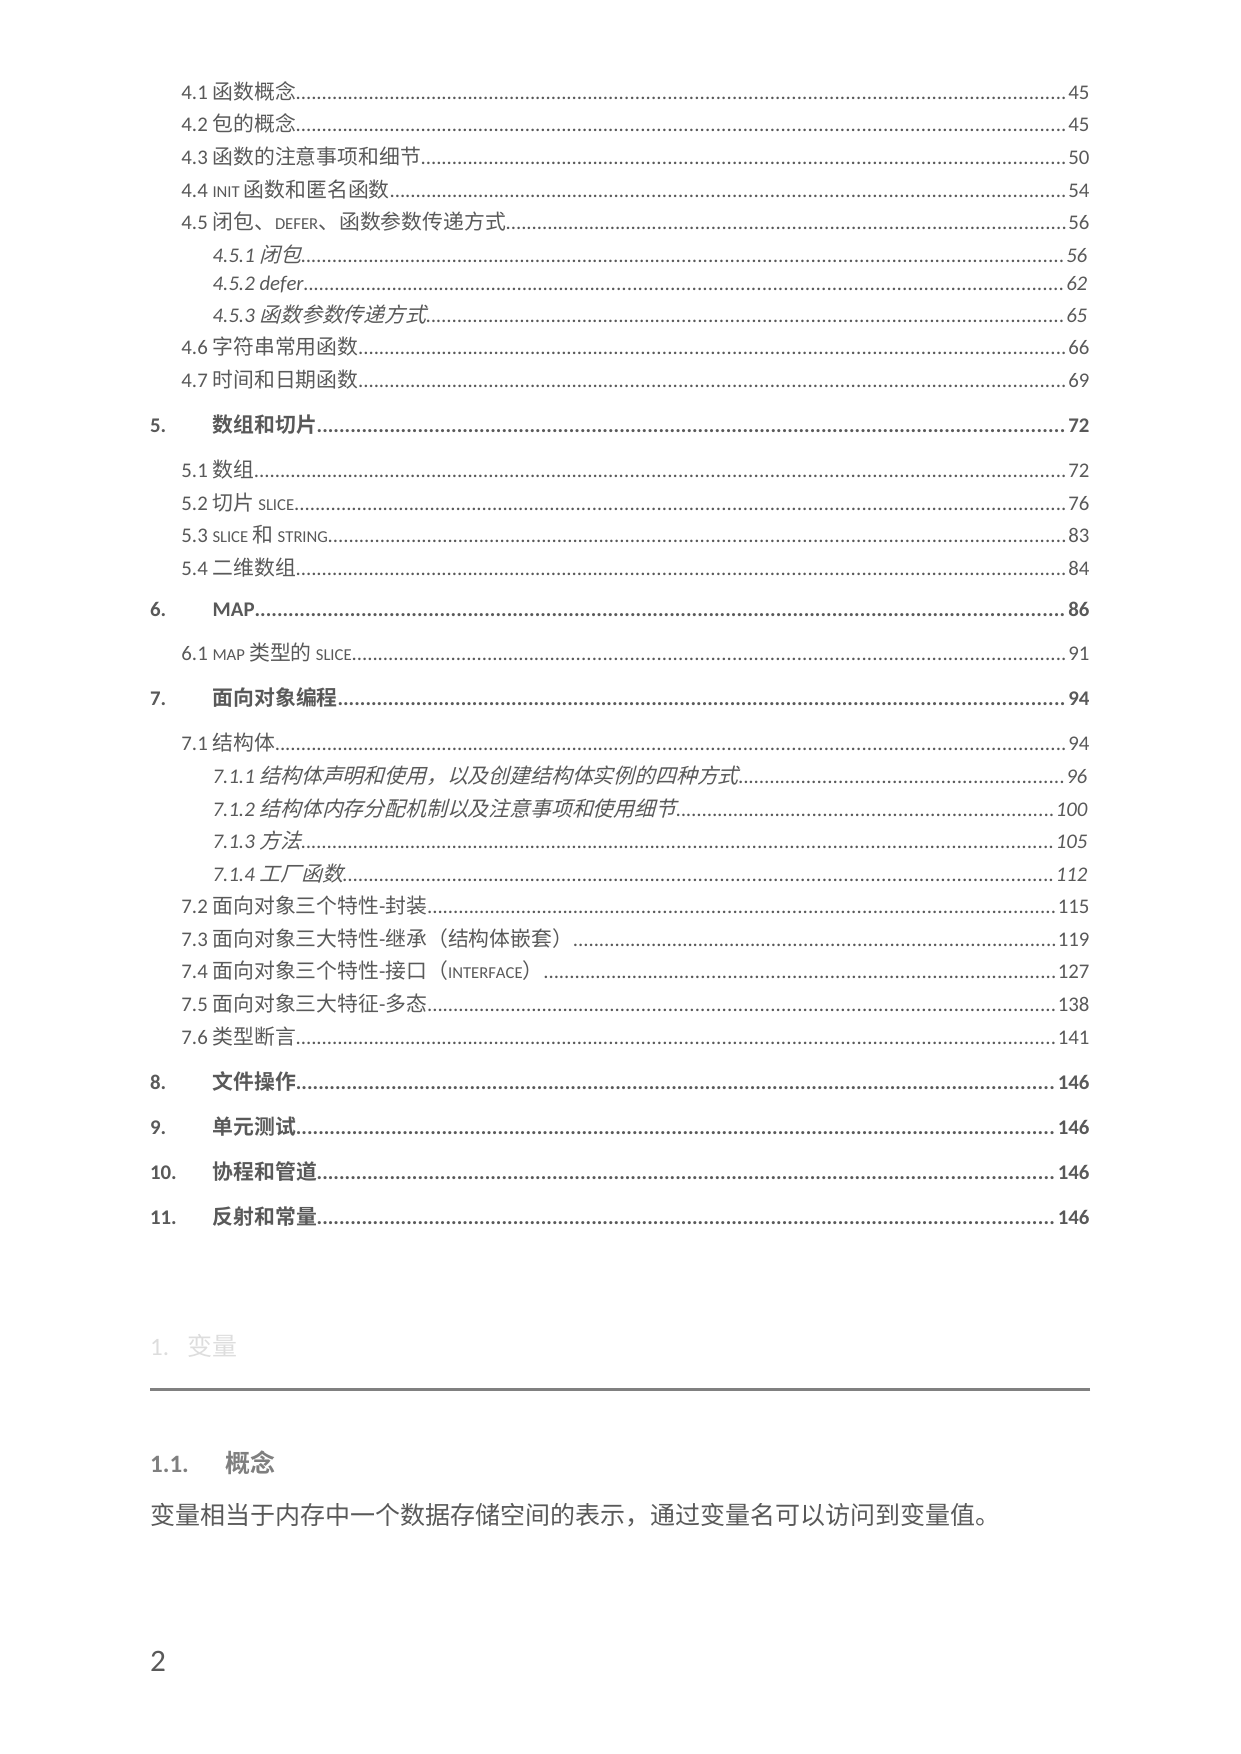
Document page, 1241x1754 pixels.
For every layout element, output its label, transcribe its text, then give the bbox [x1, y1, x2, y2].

text 4.5 闭包、defer、函数参数传递方式 56 [181, 205, 1090, 236]
text 4.5.3 函数参数传递方式 65 [212, 298, 1090, 328]
text 7.1.4 工厂函数 112 [212, 857, 1090, 887]
text 7.1.2 结构体内存分配机制以及注意事项和使用细节 100 [212, 792, 1090, 822]
text 5.1 数组 72 [181, 453, 1090, 484]
text 4.3 函数的注意事项和细节 50 [181, 140, 1090, 170]
text 7.1.1 结构体声明和使用，以及创建结构体实例的四种方式 96 [212, 759, 1090, 789]
text 8. 文件操作 146 [150, 1065, 1090, 1095]
text 5.2 切片slice 76 [181, 486, 1090, 516]
text 4.7 时间和日期函数 69 [181, 363, 1090, 393]
text 7.1 结构体 94 [181, 727, 1090, 757]
text 6.1 map类型的slice 91 [181, 636, 1090, 667]
text 4.5.1 闭包 56 [212, 238, 1090, 268]
text 7.1.3 方法 105 [212, 824, 1090, 854]
text 7.2 面向对象三个特性-封装 115 [181, 889, 1090, 920]
text 4.1 函数概念 45 [181, 75, 1090, 105]
text 7. 面向对象编程 94 [150, 681, 1090, 712]
text 4.5.2 defer 62 [212, 271, 1090, 296]
subtitle 变量 [150, 1326, 1090, 1388]
text 7.3 面向对象三大特性-继承（结构体嵌套） 119 [181, 922, 1090, 952]
text 变量相当于内存中一个数据存储空间的表示，通过变量名可以访问到变量值。 [150, 1495, 1090, 1531]
text 11. 反射和常量 146 [150, 1200, 1090, 1231]
text 9. 单元测试 146 [150, 1110, 1090, 1140]
text 5.3 slice和string 83 [181, 519, 1090, 549]
text 4.4 init函数和匿名函数 54 [181, 173, 1090, 203]
text 7.6 类型断言 141 [181, 1020, 1090, 1050]
subtitle 概念 [150, 1443, 1090, 1480]
text 5.4 二维数组 84 [181, 551, 1090, 581]
text 4.6 字符串常用函数 66 [181, 331, 1090, 361]
text 7.4 面向对象三个特性-接口（interface） 127 [181, 955, 1090, 985]
text 7.5 面向对象三大特征-多态 138 [181, 987, 1090, 1018]
text 10. 协程和管道 146 [150, 1155, 1090, 1186]
text 6. Map 86 [150, 596, 1090, 622]
text 4.2 包的概念 45 [181, 108, 1090, 138]
text 5. 数组和切片 72 [150, 408, 1090, 438]
